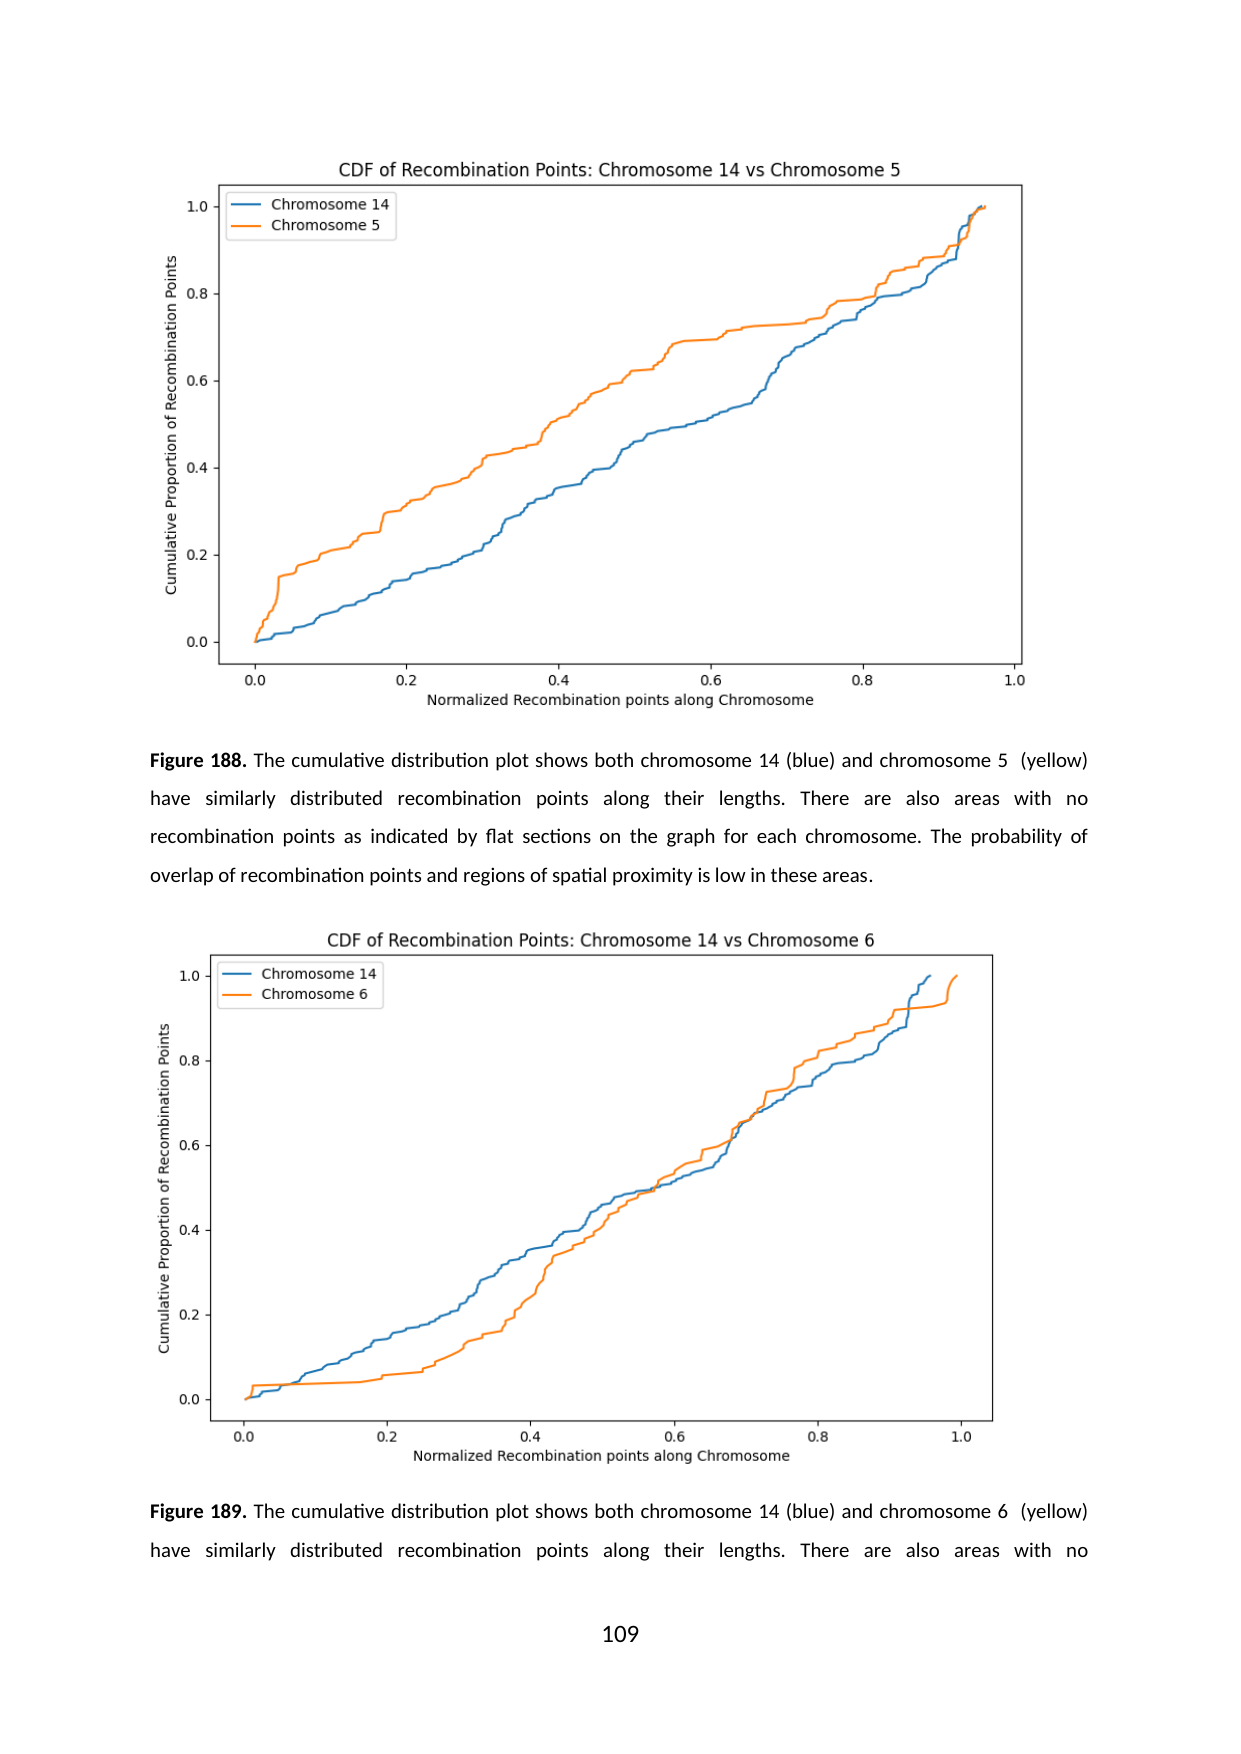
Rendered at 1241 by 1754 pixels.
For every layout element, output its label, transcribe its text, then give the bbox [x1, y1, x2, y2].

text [150, 1499, 1090, 1562]
picture [150, 150, 1043, 716]
text Figure 188. The cumulative distribution plot shows both chromosome 14 (blue) and chromosome 5 (yellow) have similarly distributed recombination points along their lengths. There are also areas with no recombination points as indicated by flat sections on the graph for each chromosome. The probability of overlap of recombination points and regions of spatial proximity is low in these areas. [150, 747, 1090, 887]
picture [150, 920, 1011, 1467]
